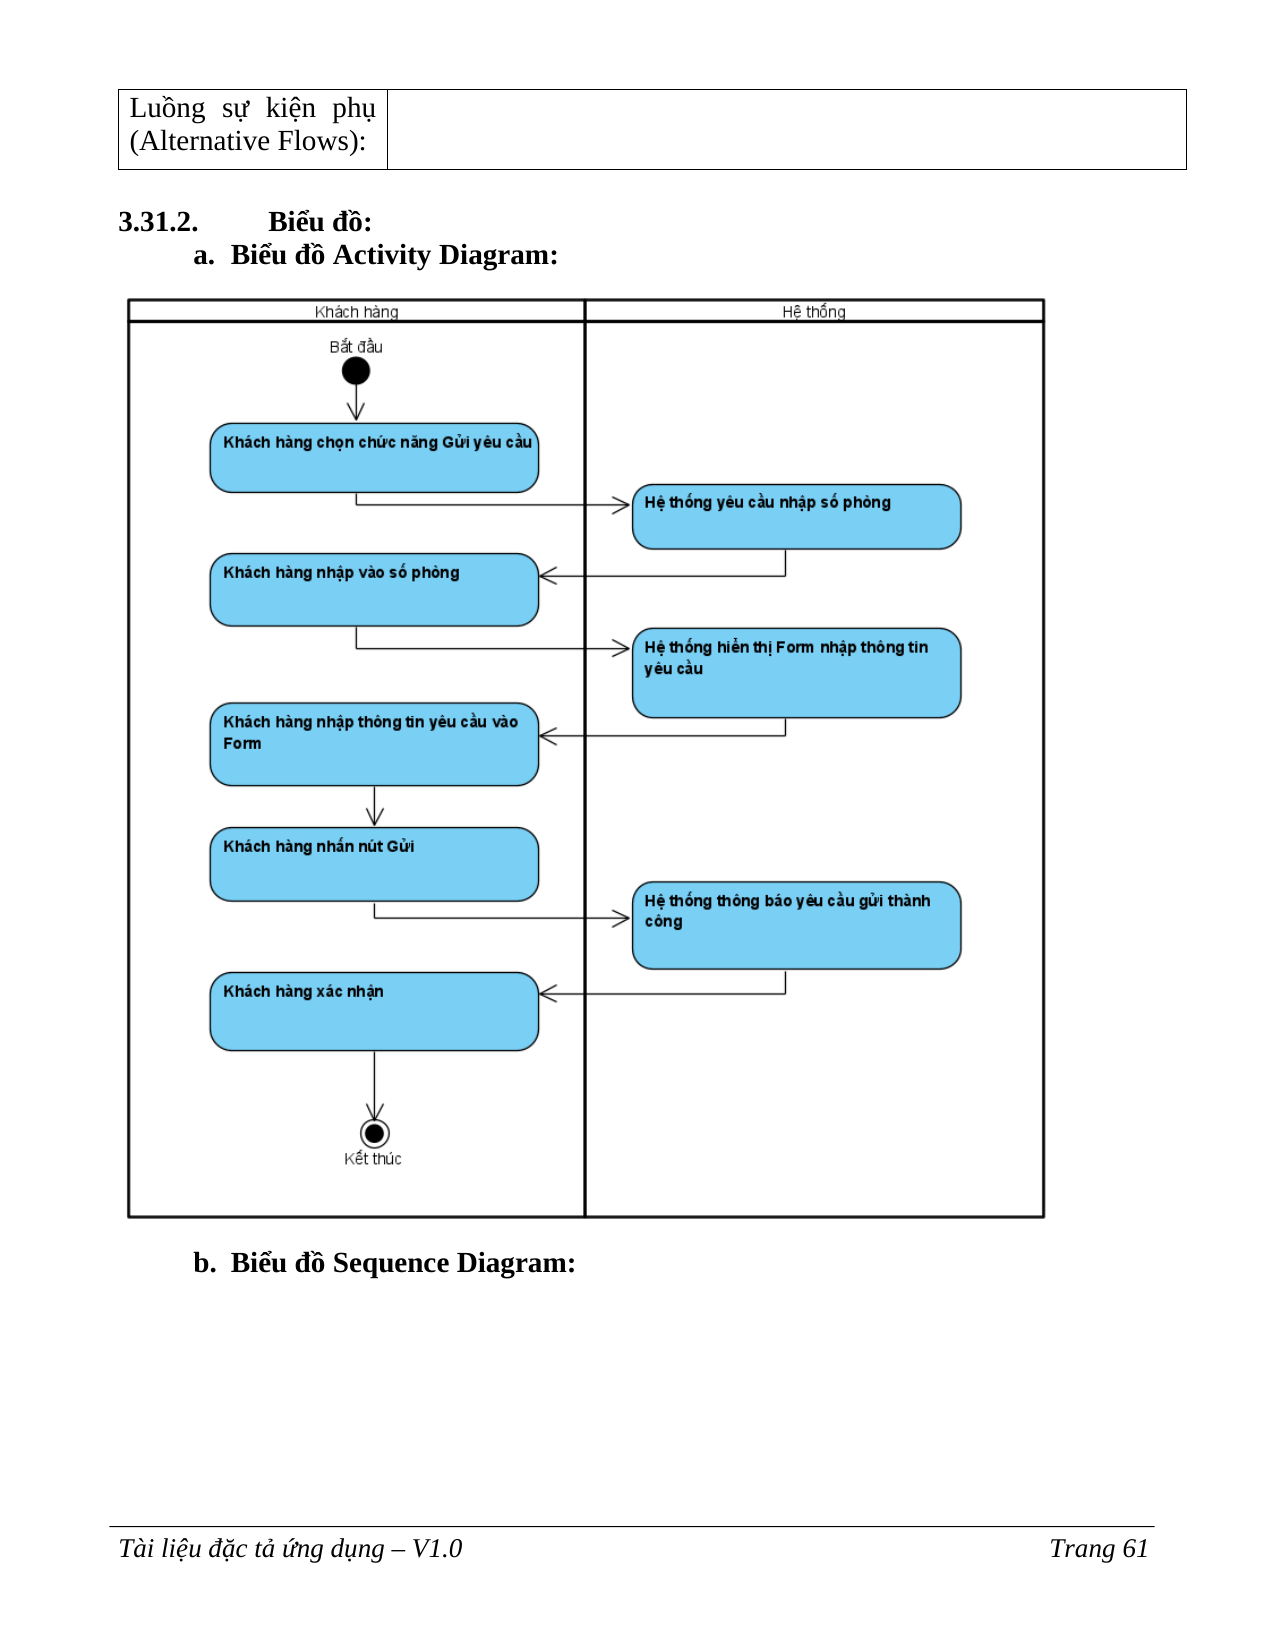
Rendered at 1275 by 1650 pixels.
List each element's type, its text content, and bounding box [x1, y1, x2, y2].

table_cell [388, 90, 1186, 169]
list Biểu đồ Activity Diagram: [193, 237, 1186, 271]
list Biểu đồ Sequence Diagram: [193, 1246, 1186, 1279]
list Biểu đồ: [118, 204, 1186, 237]
picture [118, 287, 1059, 1229]
table_cell Luồng sự kiện phụ (Alternative Flows): [119, 90, 387, 169]
